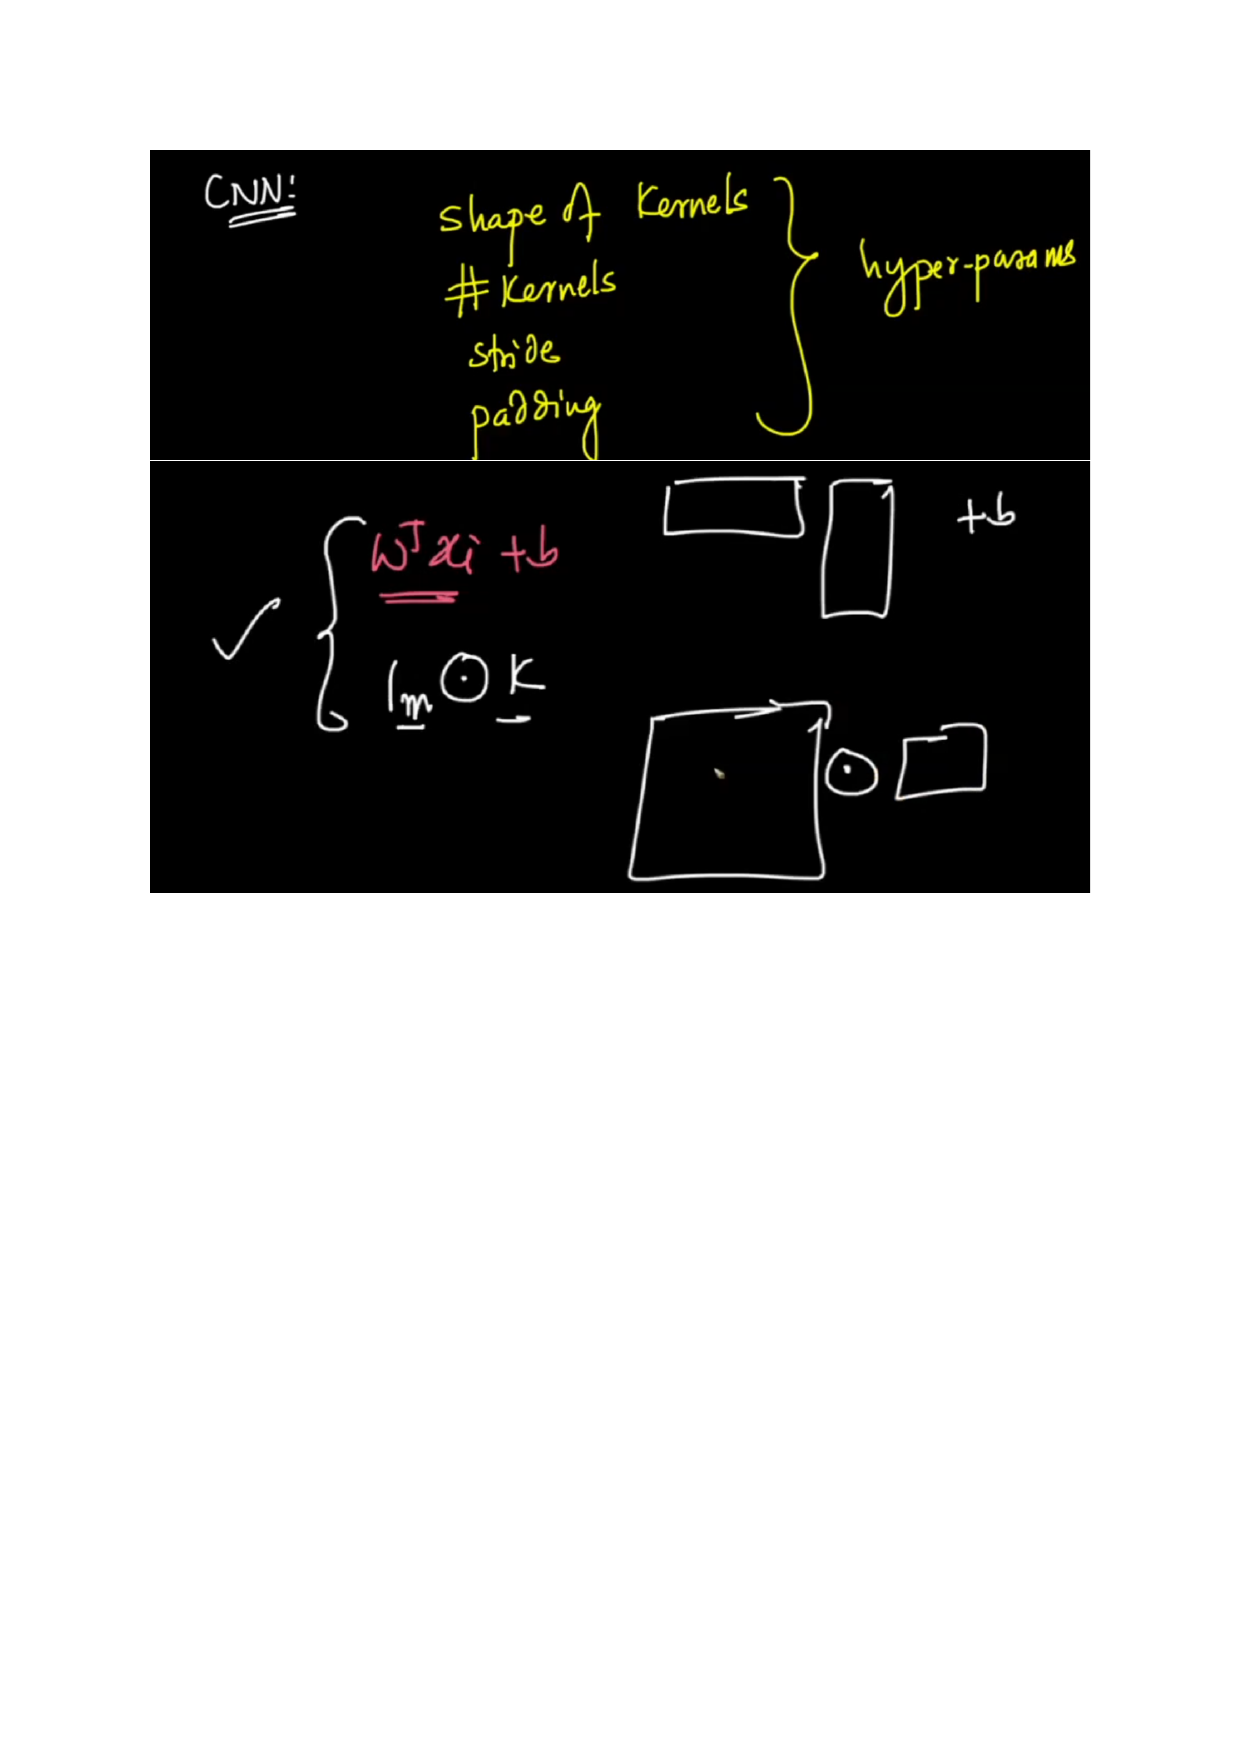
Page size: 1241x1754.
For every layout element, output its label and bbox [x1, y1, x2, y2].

picture [150, 150, 1091, 460]
picture [150, 461, 1091, 893]
